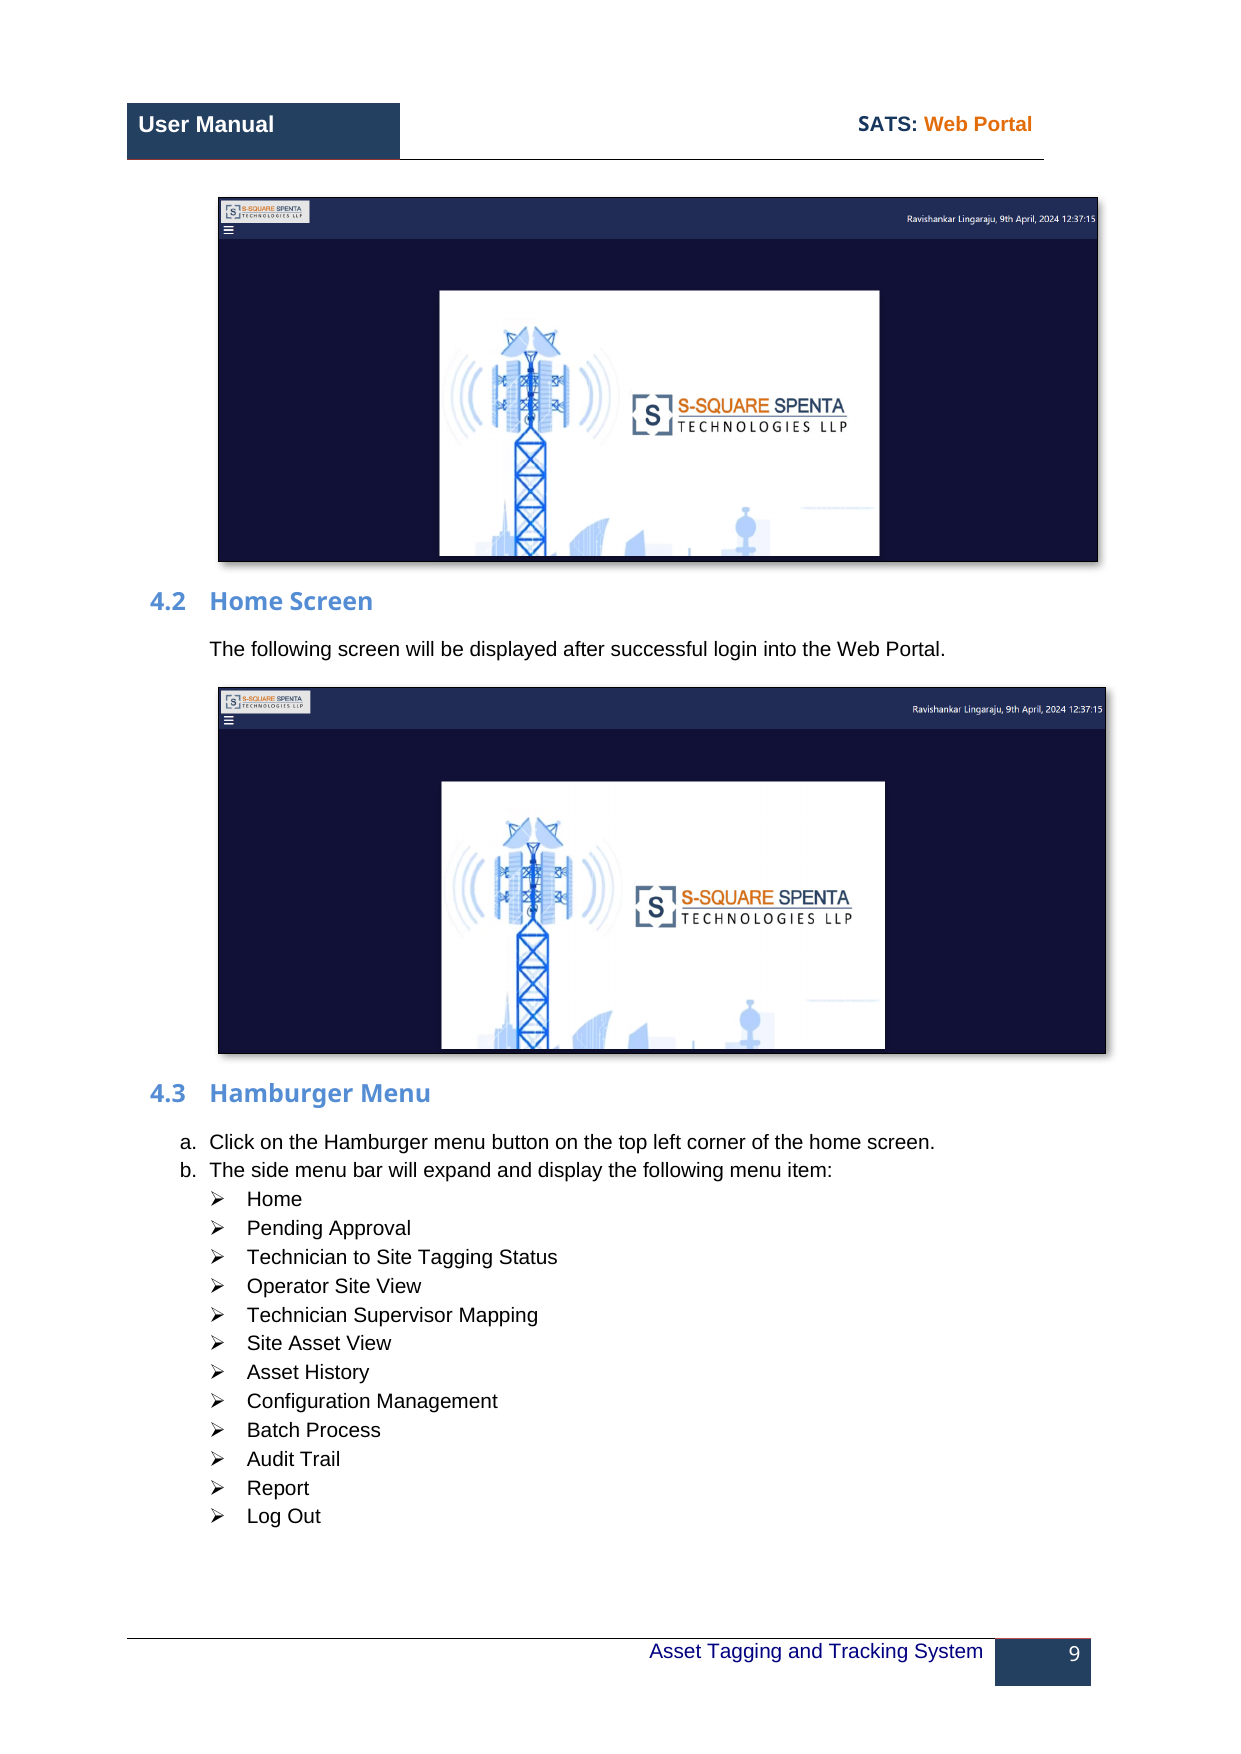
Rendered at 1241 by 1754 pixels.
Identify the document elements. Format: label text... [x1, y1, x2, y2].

list Report [209, 1476, 1090, 1499]
subtitle Hamburger Menu [150, 1076, 1090, 1110]
list Configuration Management [209, 1389, 1090, 1413]
picture [219, 688, 1105, 1053]
list Audit Trail [209, 1447, 1090, 1471]
list Asset History [209, 1360, 1090, 1384]
subtitle Home Screen [150, 583, 1090, 617]
list The side menu bar will expand and display the following menu item: [179, 1158, 1090, 1182]
list Click on the Hamburger menu button on the top left corner of the home screen. [179, 1129, 1090, 1153]
list Log Out [209, 1504, 1090, 1528]
picture [219, 198, 1097, 561]
text The following screen will be displayed after successful login into the Web Portal. [209, 637, 1090, 661]
list Technician to Site Tagging Status [209, 1245, 1090, 1269]
list Home [209, 1187, 1090, 1211]
list Site Asset View [209, 1331, 1090, 1355]
list Batch Process [209, 1418, 1090, 1442]
list Pending Approval [209, 1216, 1090, 1240]
list Technician Supervisor Mapping [209, 1302, 1090, 1326]
list Operator Site View [209, 1273, 1090, 1298]
